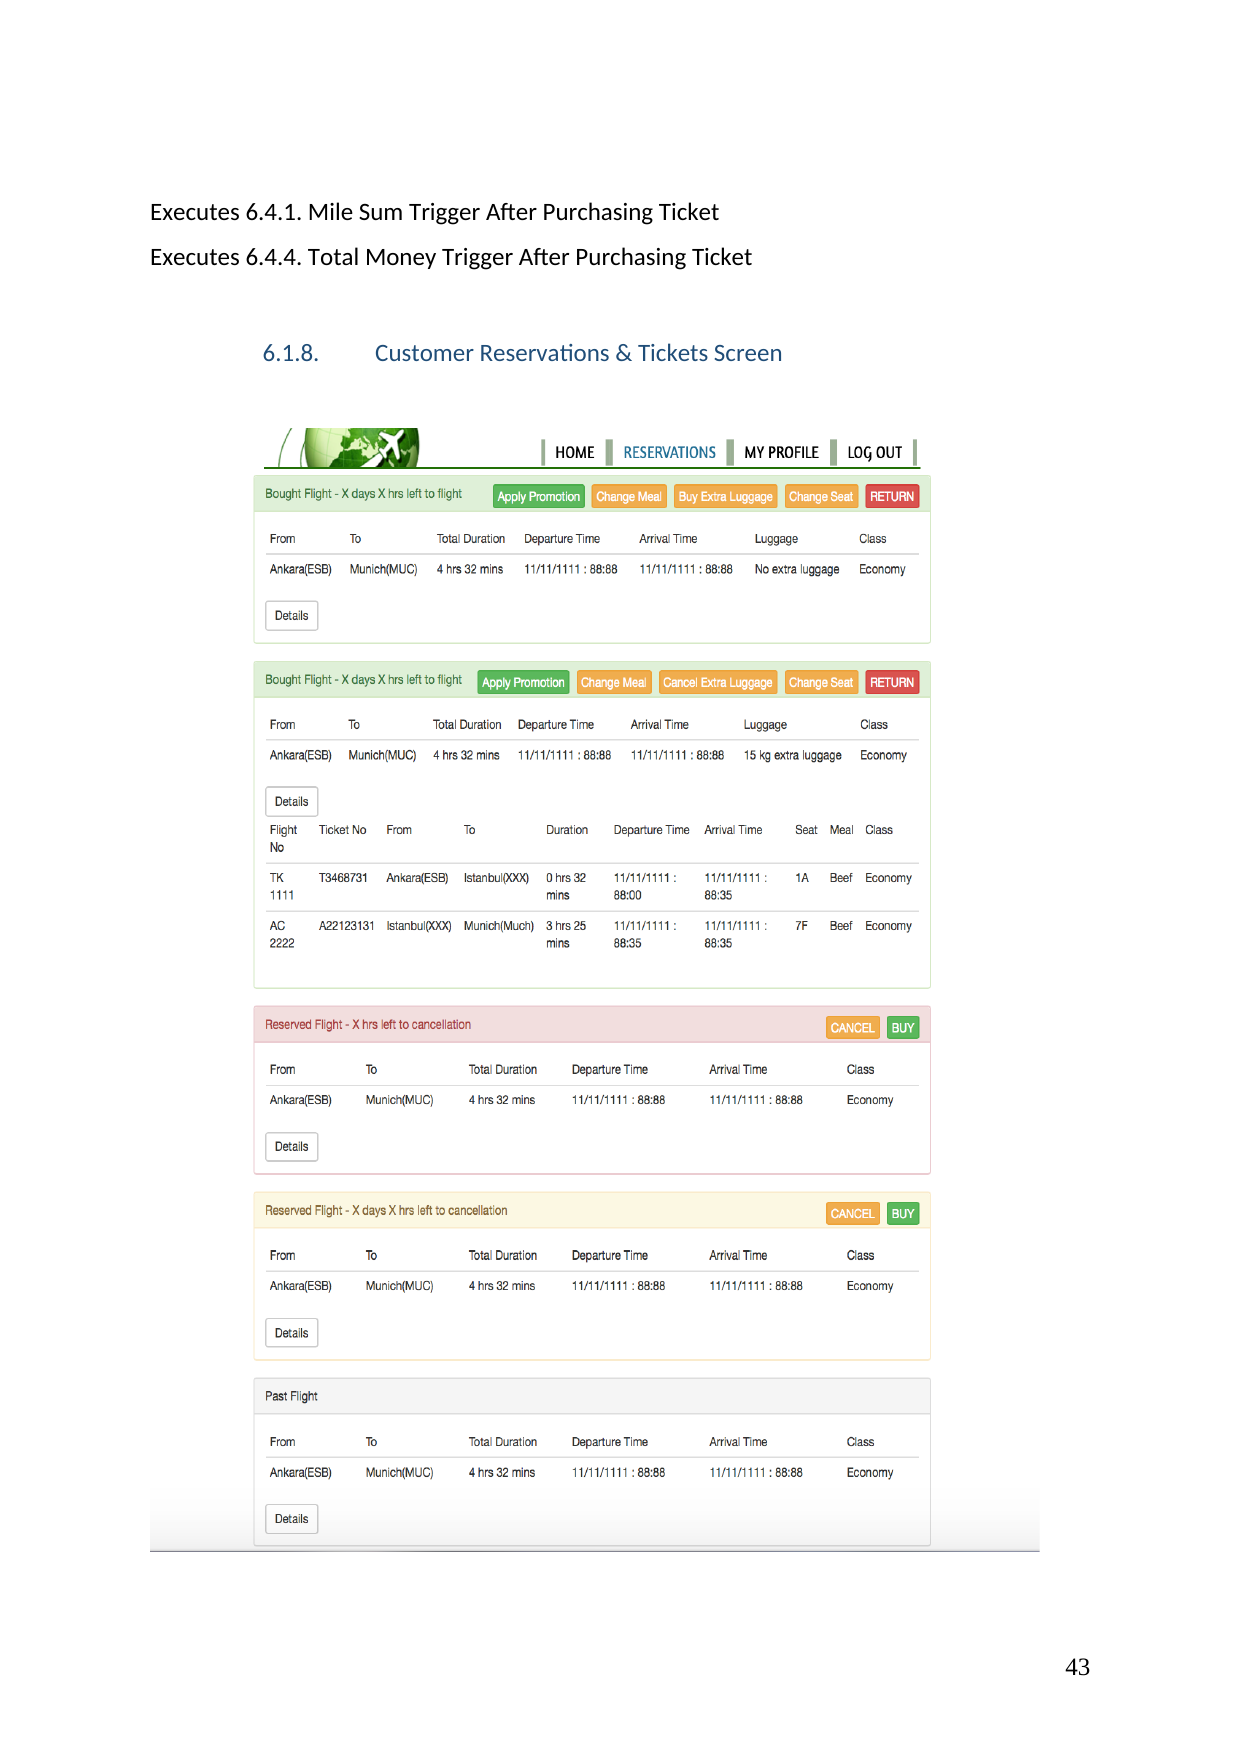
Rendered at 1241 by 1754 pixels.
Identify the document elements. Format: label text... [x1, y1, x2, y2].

text Executes 6.4.1. Mile Sum Trigger After Purchasing Ticket [150, 196, 1090, 226]
picture [150, 428, 1040, 1552]
subtitle Customer Reservations & Tickets Screen [262, 337, 1090, 368]
text Executes 6.4.4. Total Money Trigger After Purchasing Ticket [150, 241, 1090, 272]
